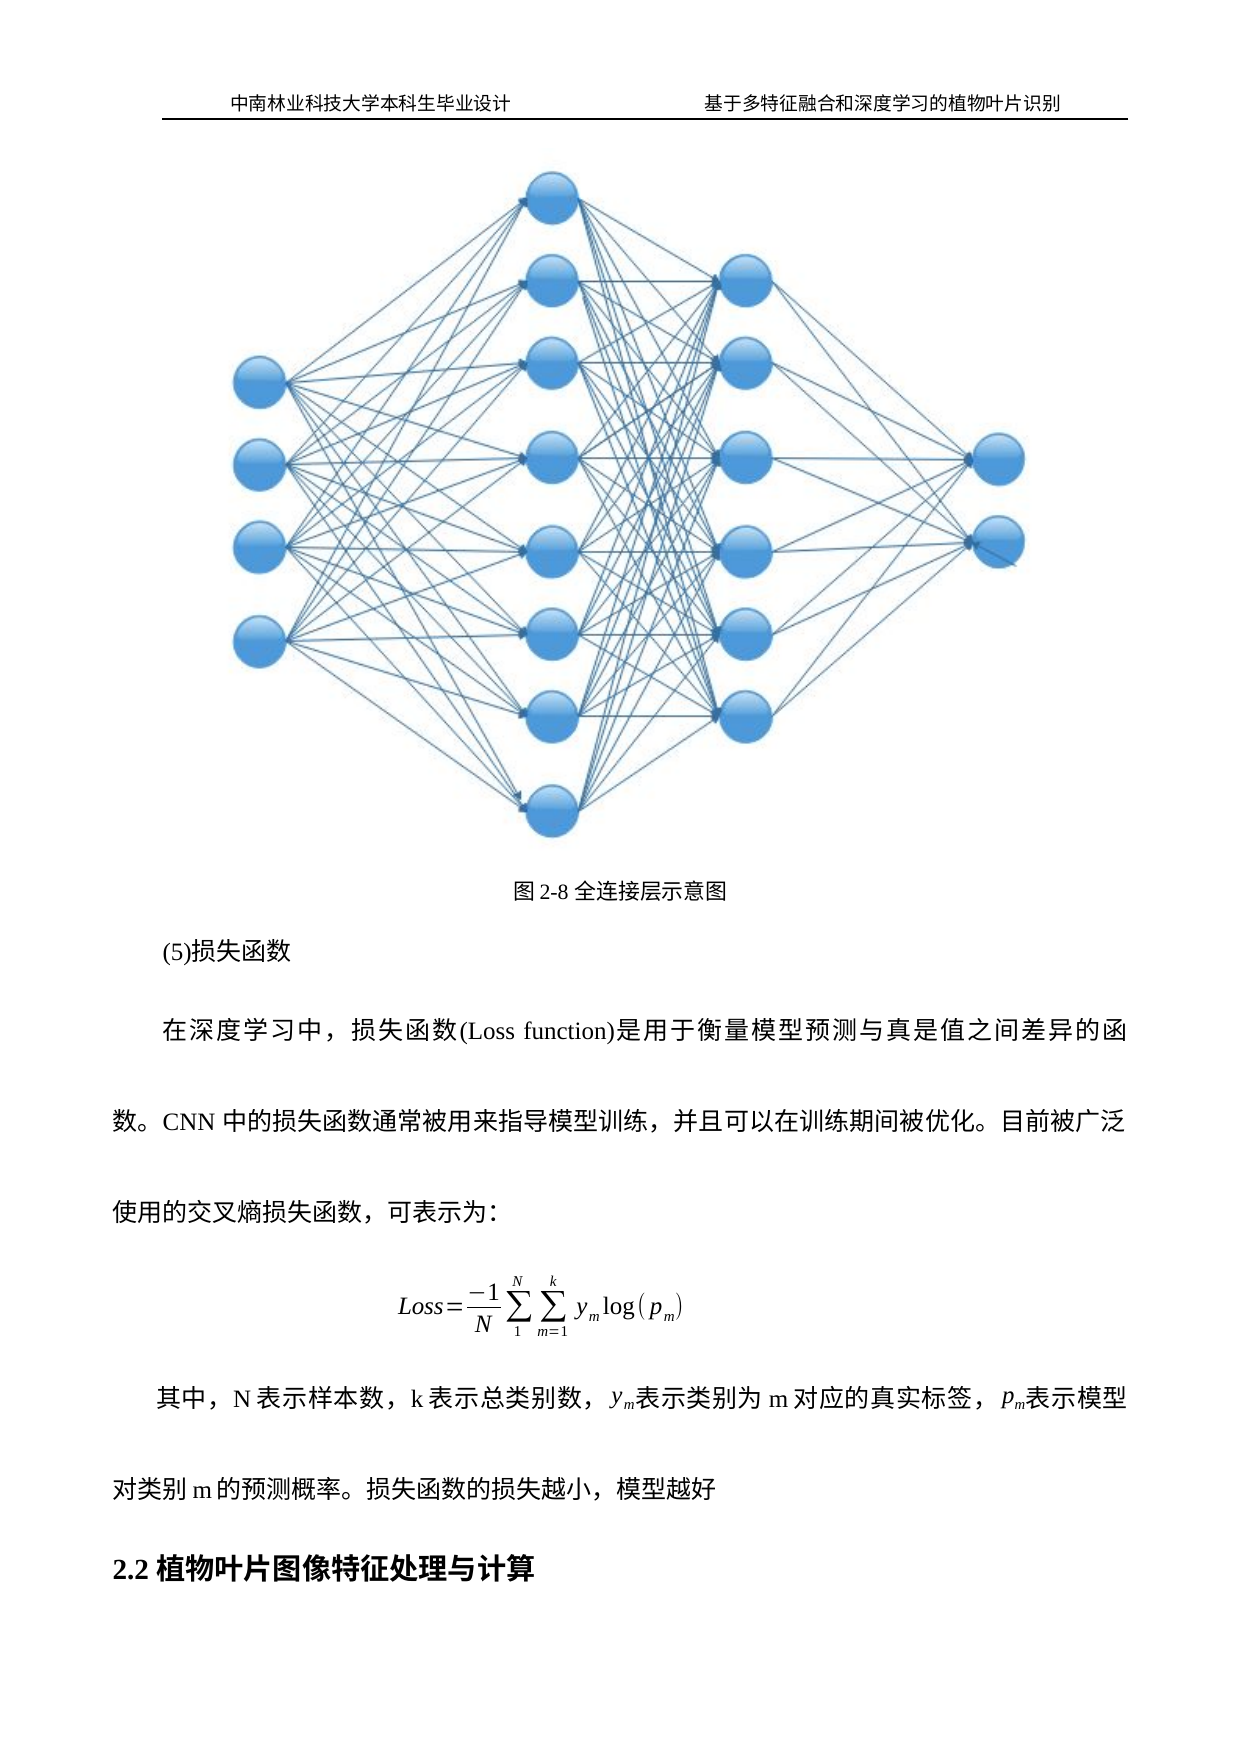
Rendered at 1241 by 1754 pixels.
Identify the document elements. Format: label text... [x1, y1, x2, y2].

text 其中，N表示样本数，k表示总类别数，表示类别为m对应的真实标签，表示模型对类别m的预测概率。损失函数的损失越小，模型越好 [112, 1365, 1128, 1521]
text 在深度学习中，损失函数(Loss function)是用于衡量模型预测与真是值之间差异的函数。CNN 中的损失函数通常被用来指导模型训练，并且可以在训练期间被优化。目前被广泛使用的交叉熵损失函数，可表示为： [112, 997, 1128, 1244]
picture [154, 148, 1086, 858]
text 2.2 植物叶片图像特征处理与计算 [112, 1534, 1128, 1599]
text (5)损失函数 [112, 919, 1128, 984]
text 图2-8 全连接层示意图 [112, 874, 1128, 907]
